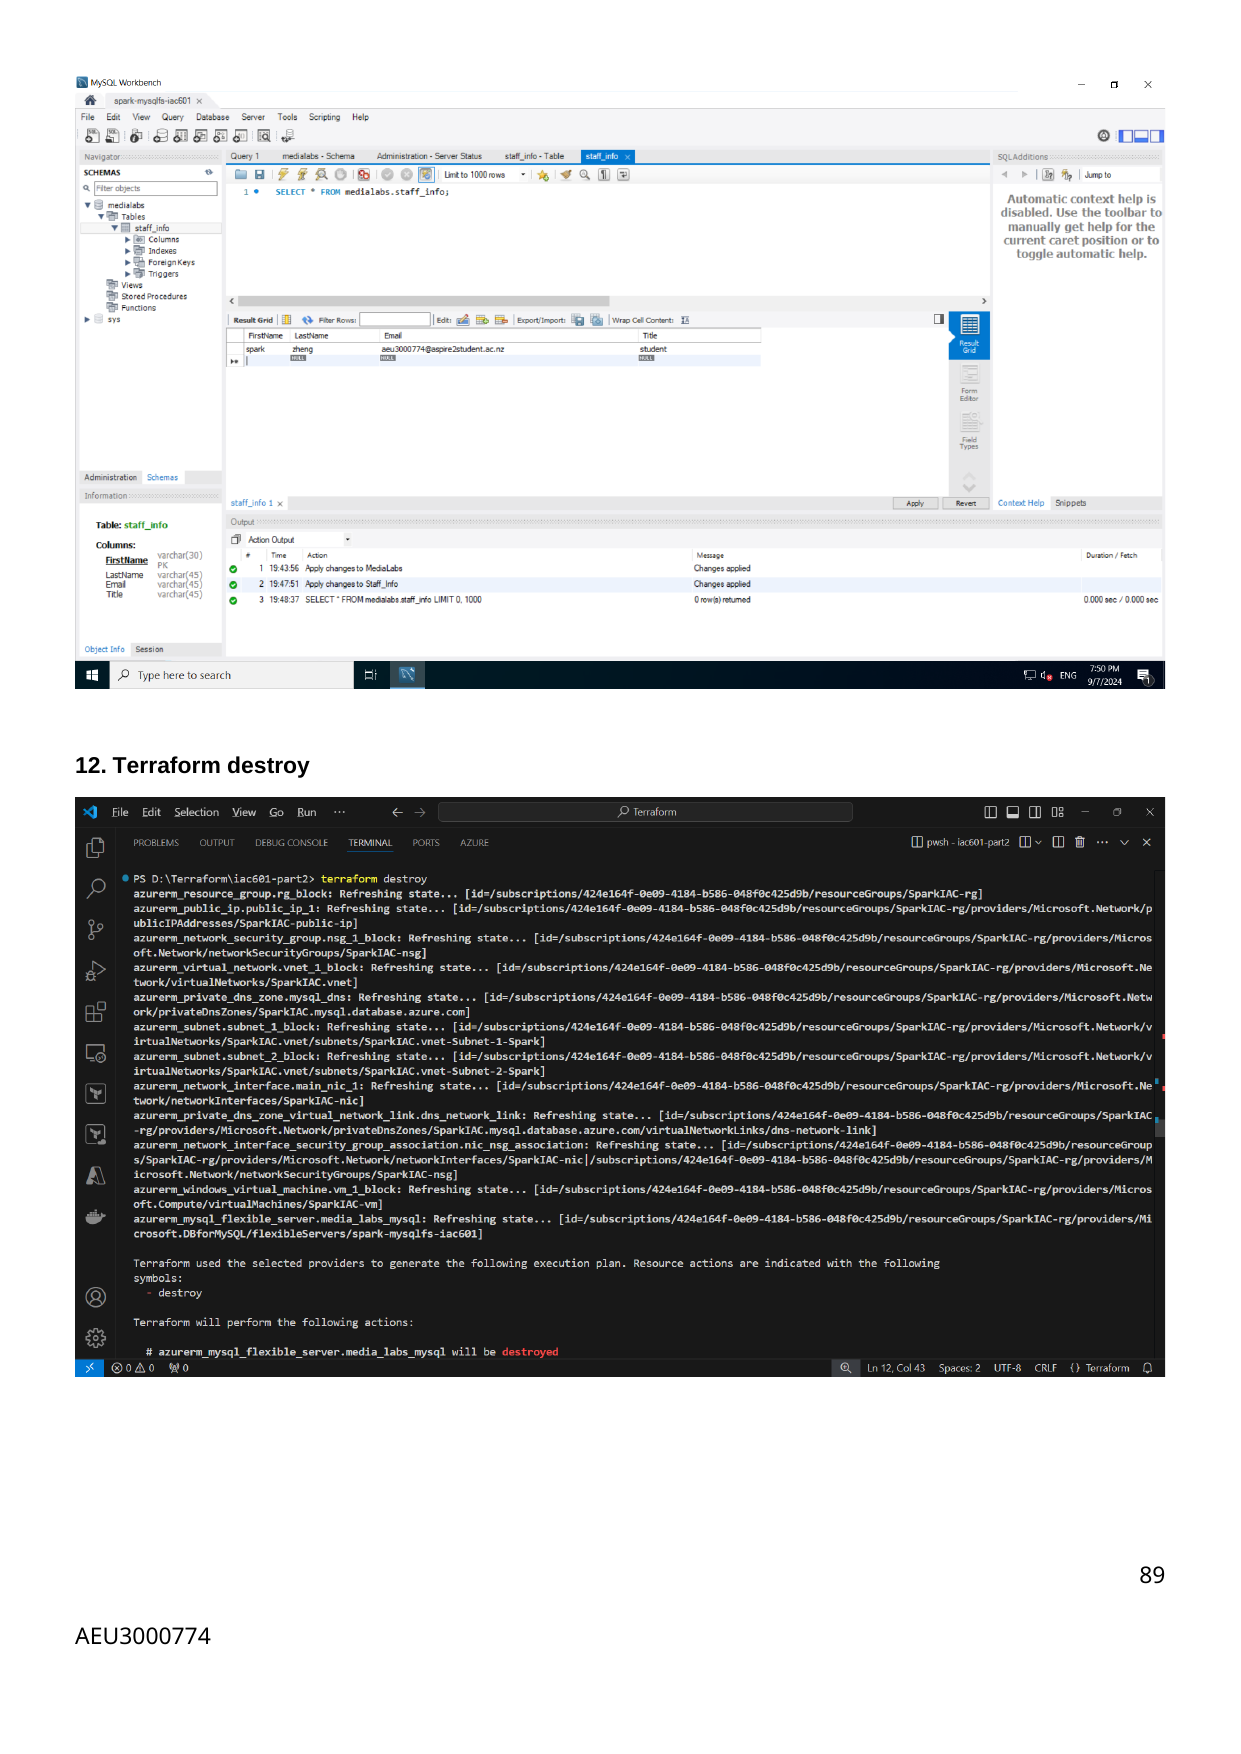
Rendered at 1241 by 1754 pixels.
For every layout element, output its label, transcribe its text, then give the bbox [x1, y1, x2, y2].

picture [75, 75, 1166, 689]
list Terraform destroy [75, 752, 1165, 779]
picture [75, 797, 1166, 1377]
